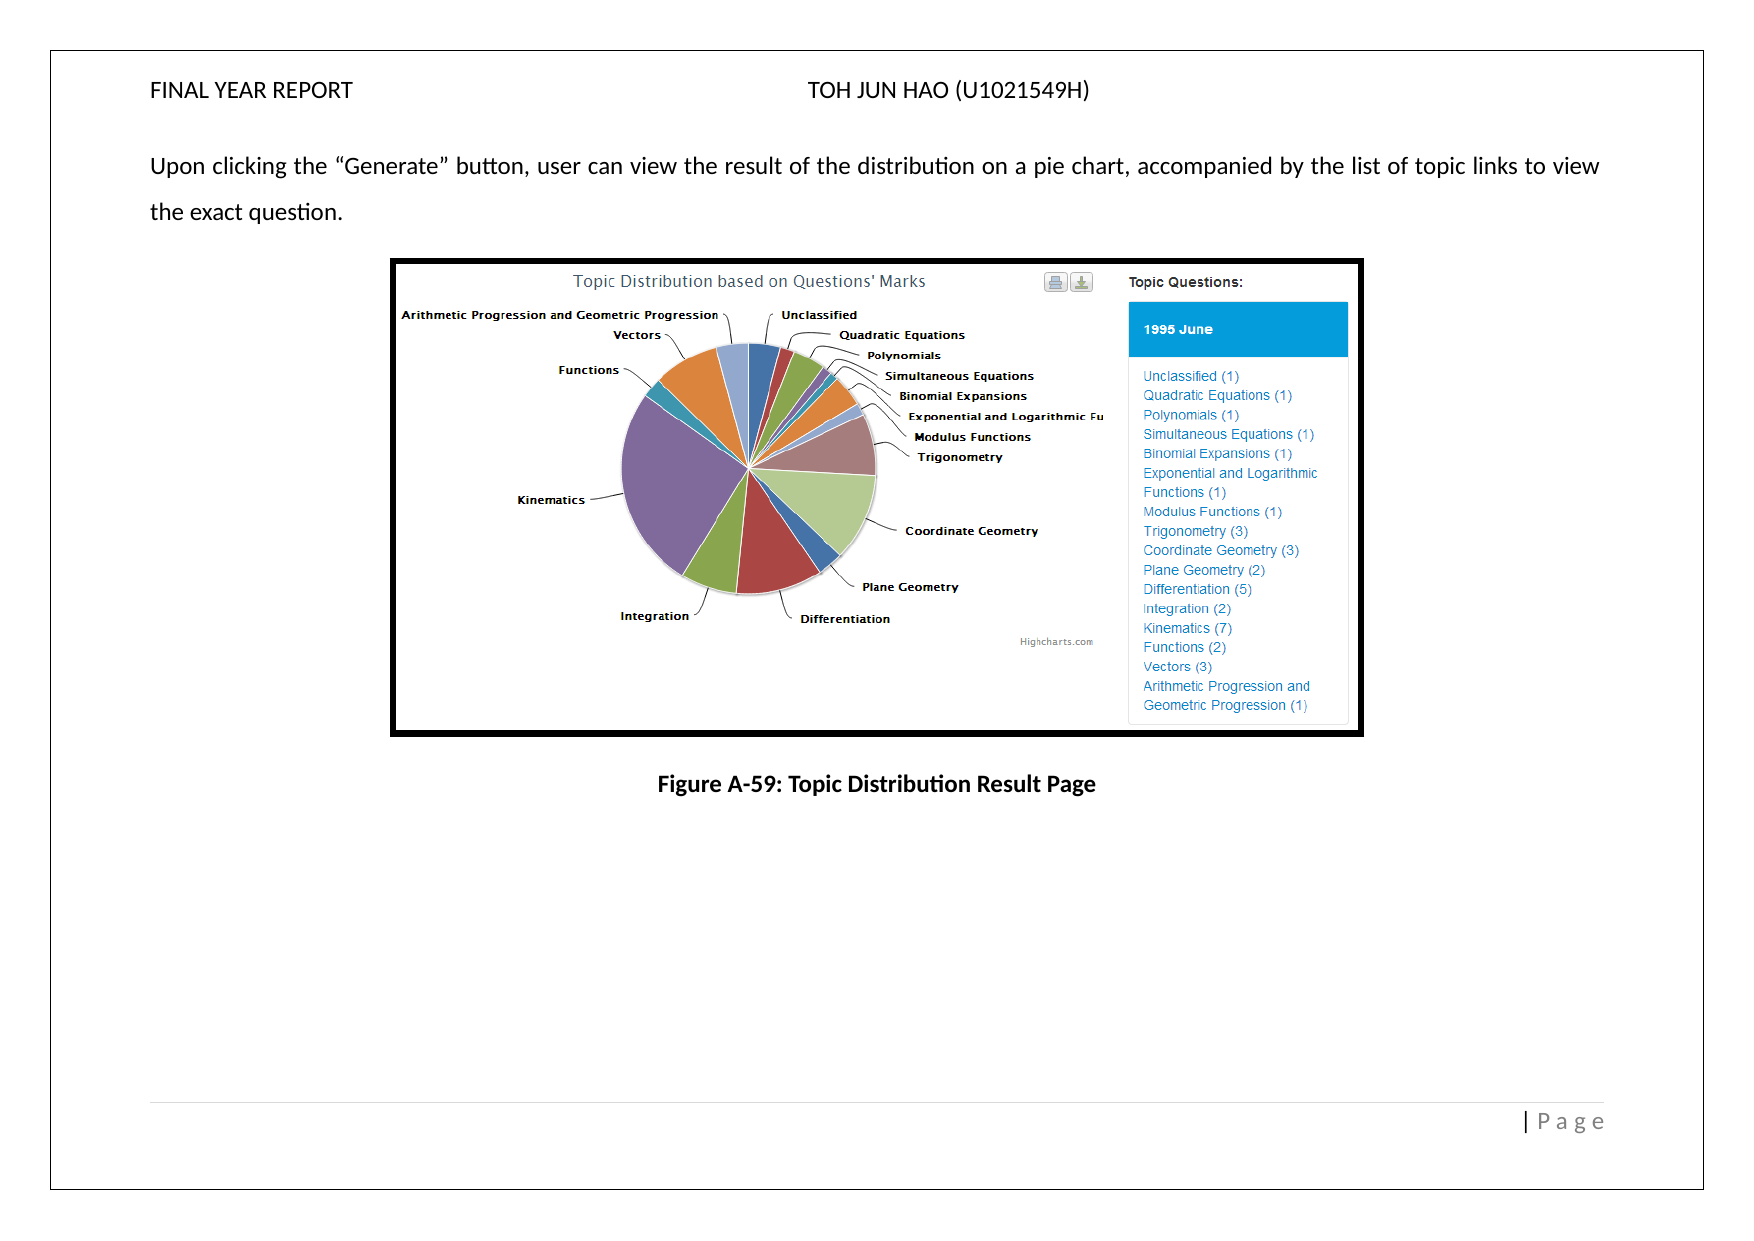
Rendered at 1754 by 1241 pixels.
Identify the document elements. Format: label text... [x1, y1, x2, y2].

text Upon clicking the “Generate” button, user can view the result of the distribution on a pie chart, accompanied by the list of topic links to view the exact question. [150, 150, 1604, 226]
picture [396, 264, 1358, 730]
